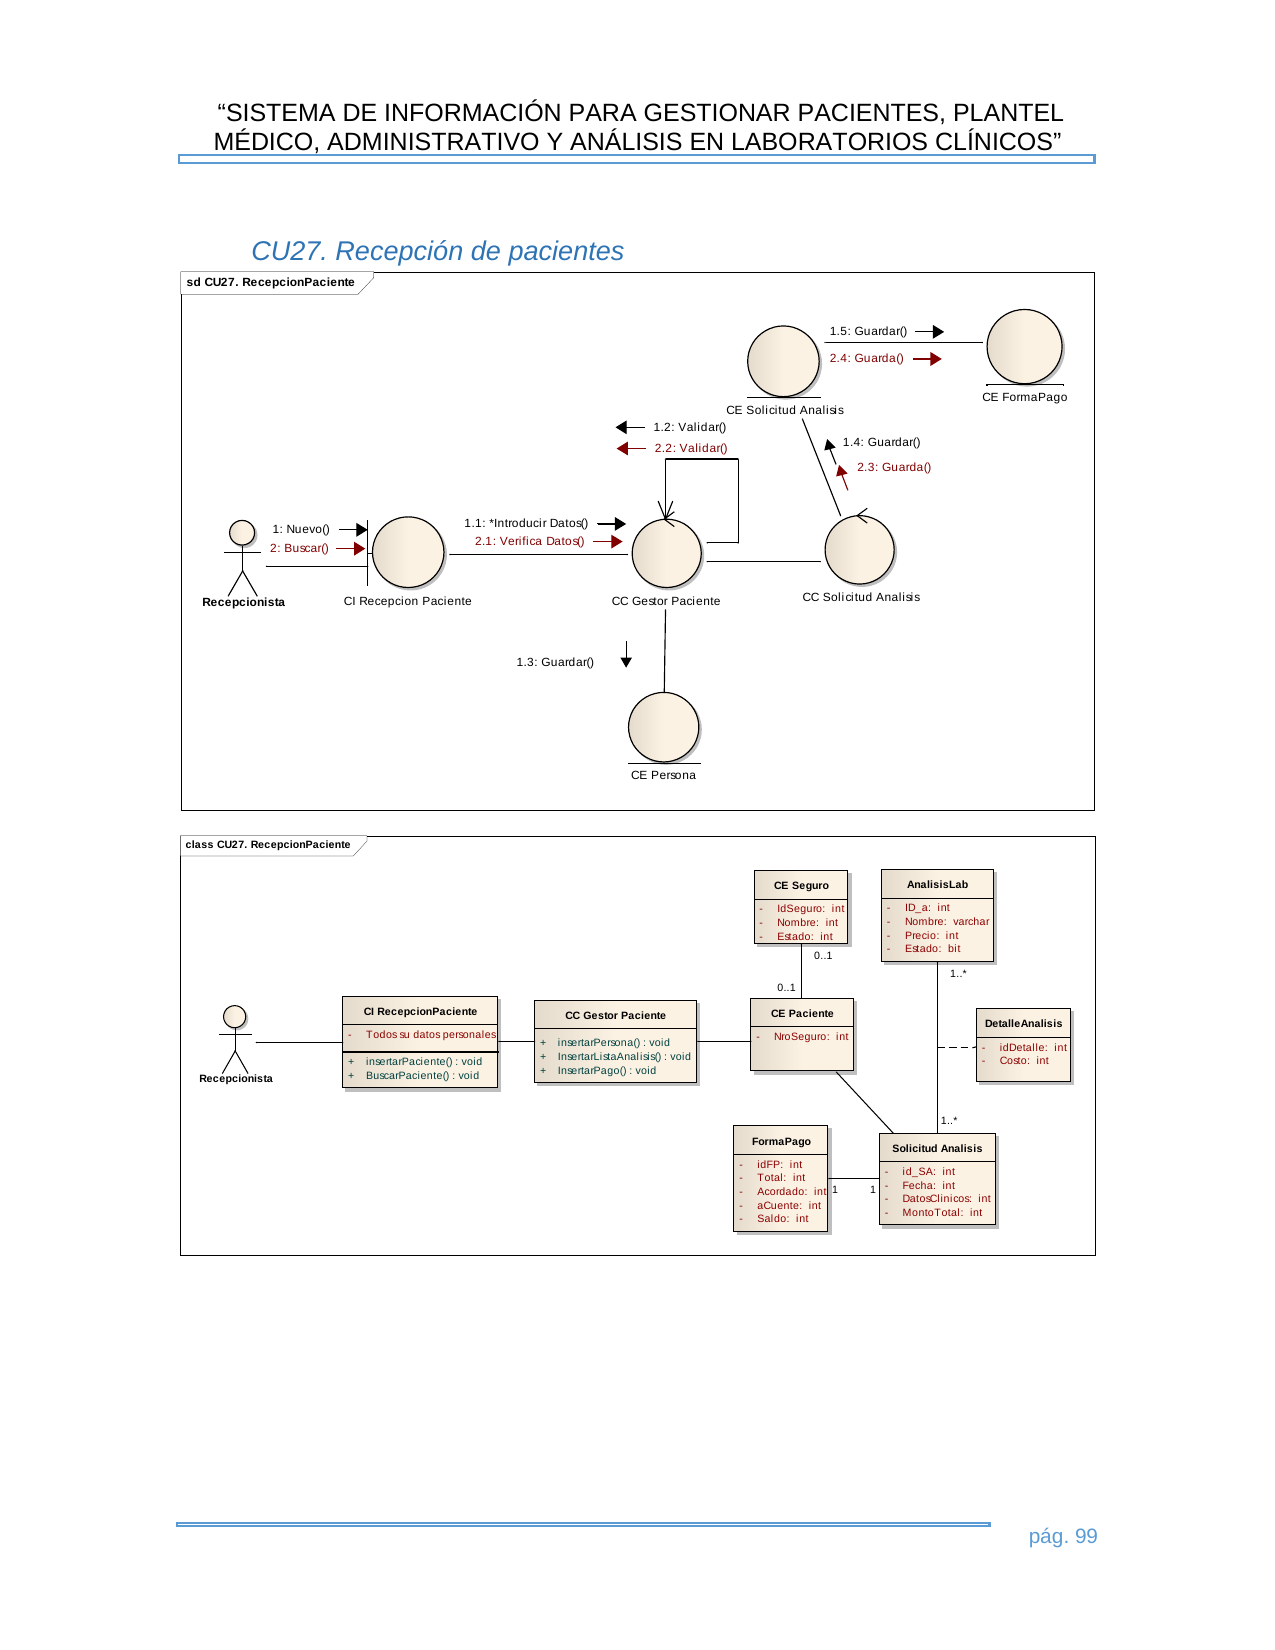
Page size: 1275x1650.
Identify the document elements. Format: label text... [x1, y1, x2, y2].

subtitle CU27. Recepción de pacientes [251, 234, 1098, 266]
